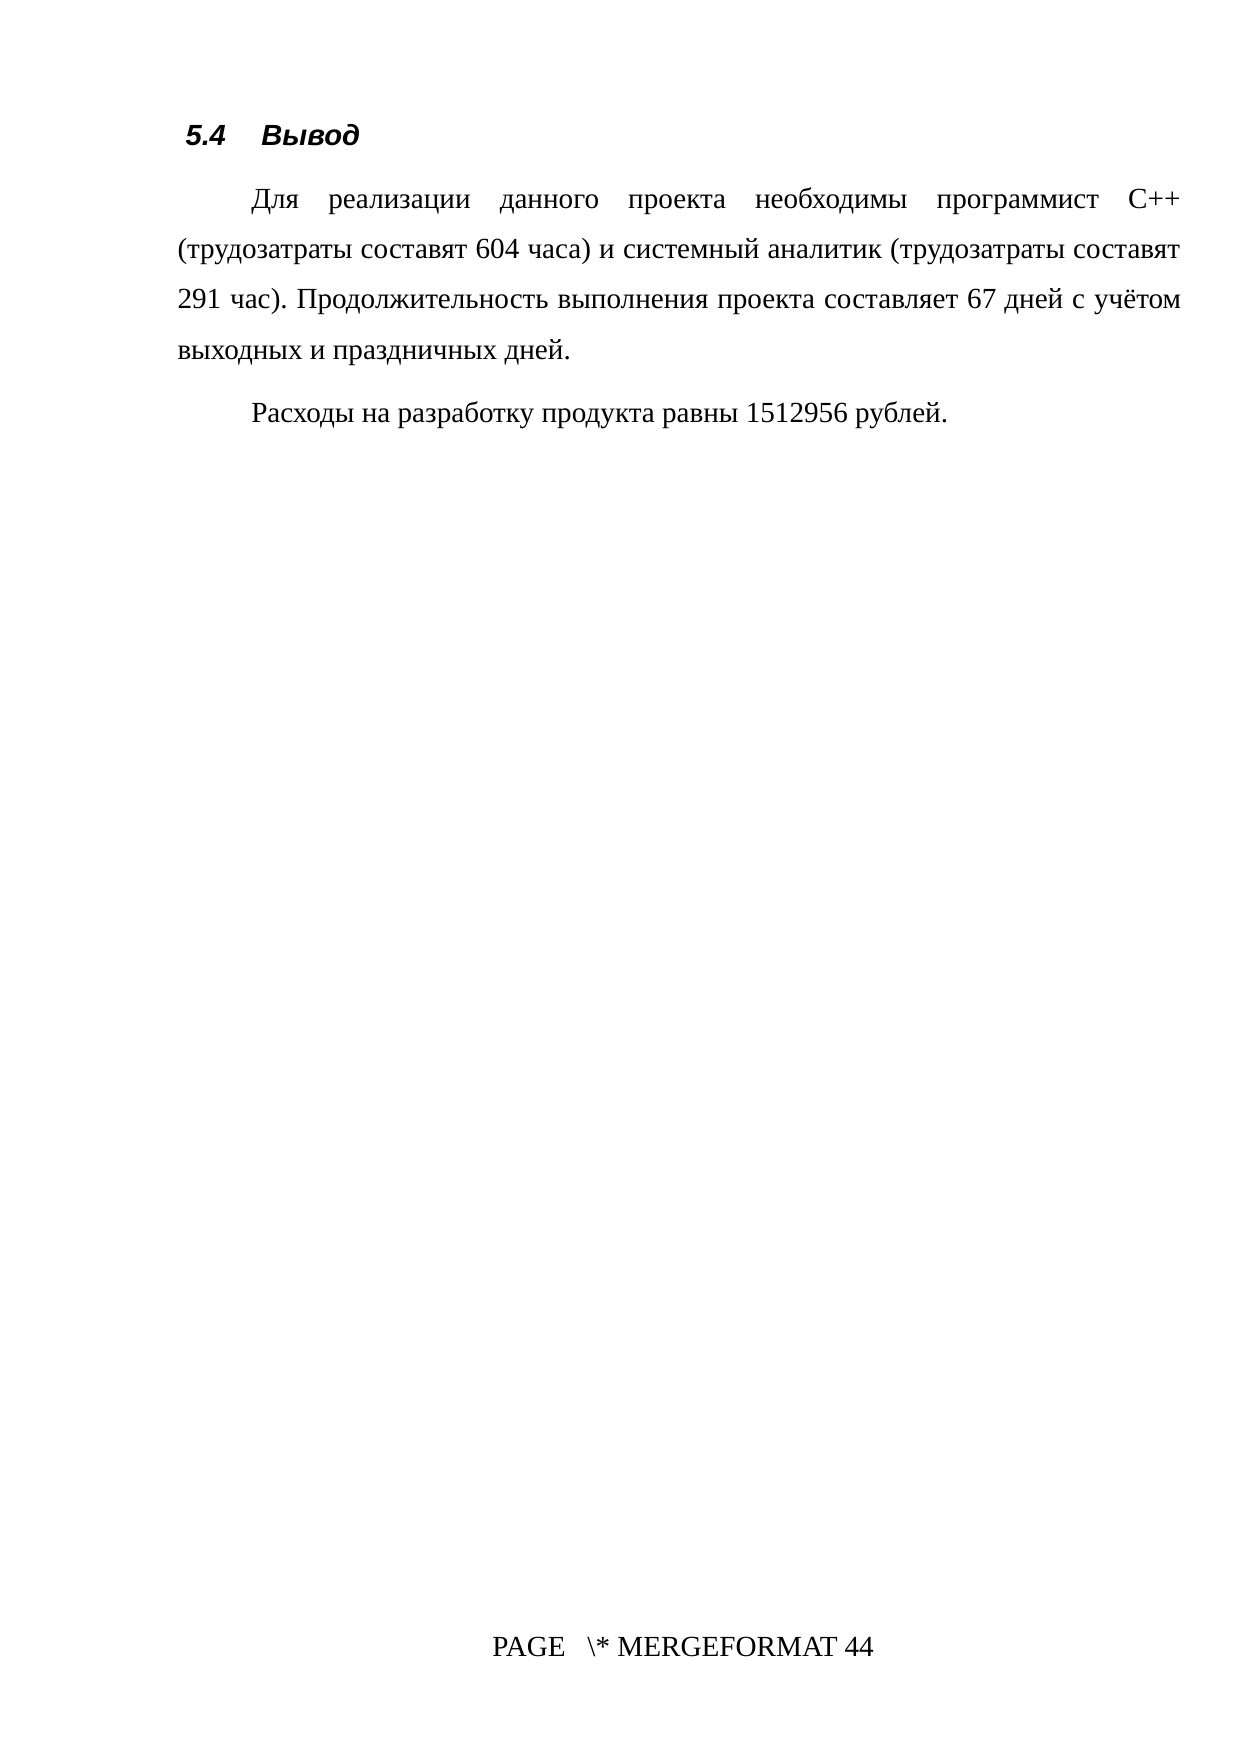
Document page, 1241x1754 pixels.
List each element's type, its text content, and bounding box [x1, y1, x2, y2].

text Для реализации данного проекта необходимы программист C++ (трудозатраты составят 604 часа) и системный аналитик (трудозатраты составят 291 час). Продолжительность выполнения проекта составляет 67 дней с учётом выходных и праздничных дней. [177, 181, 1181, 365]
text Расходы на разработку продукта равны 1512956 рублей. [177, 395, 1181, 428]
subtitle Вывод [177, 118, 1181, 152]
